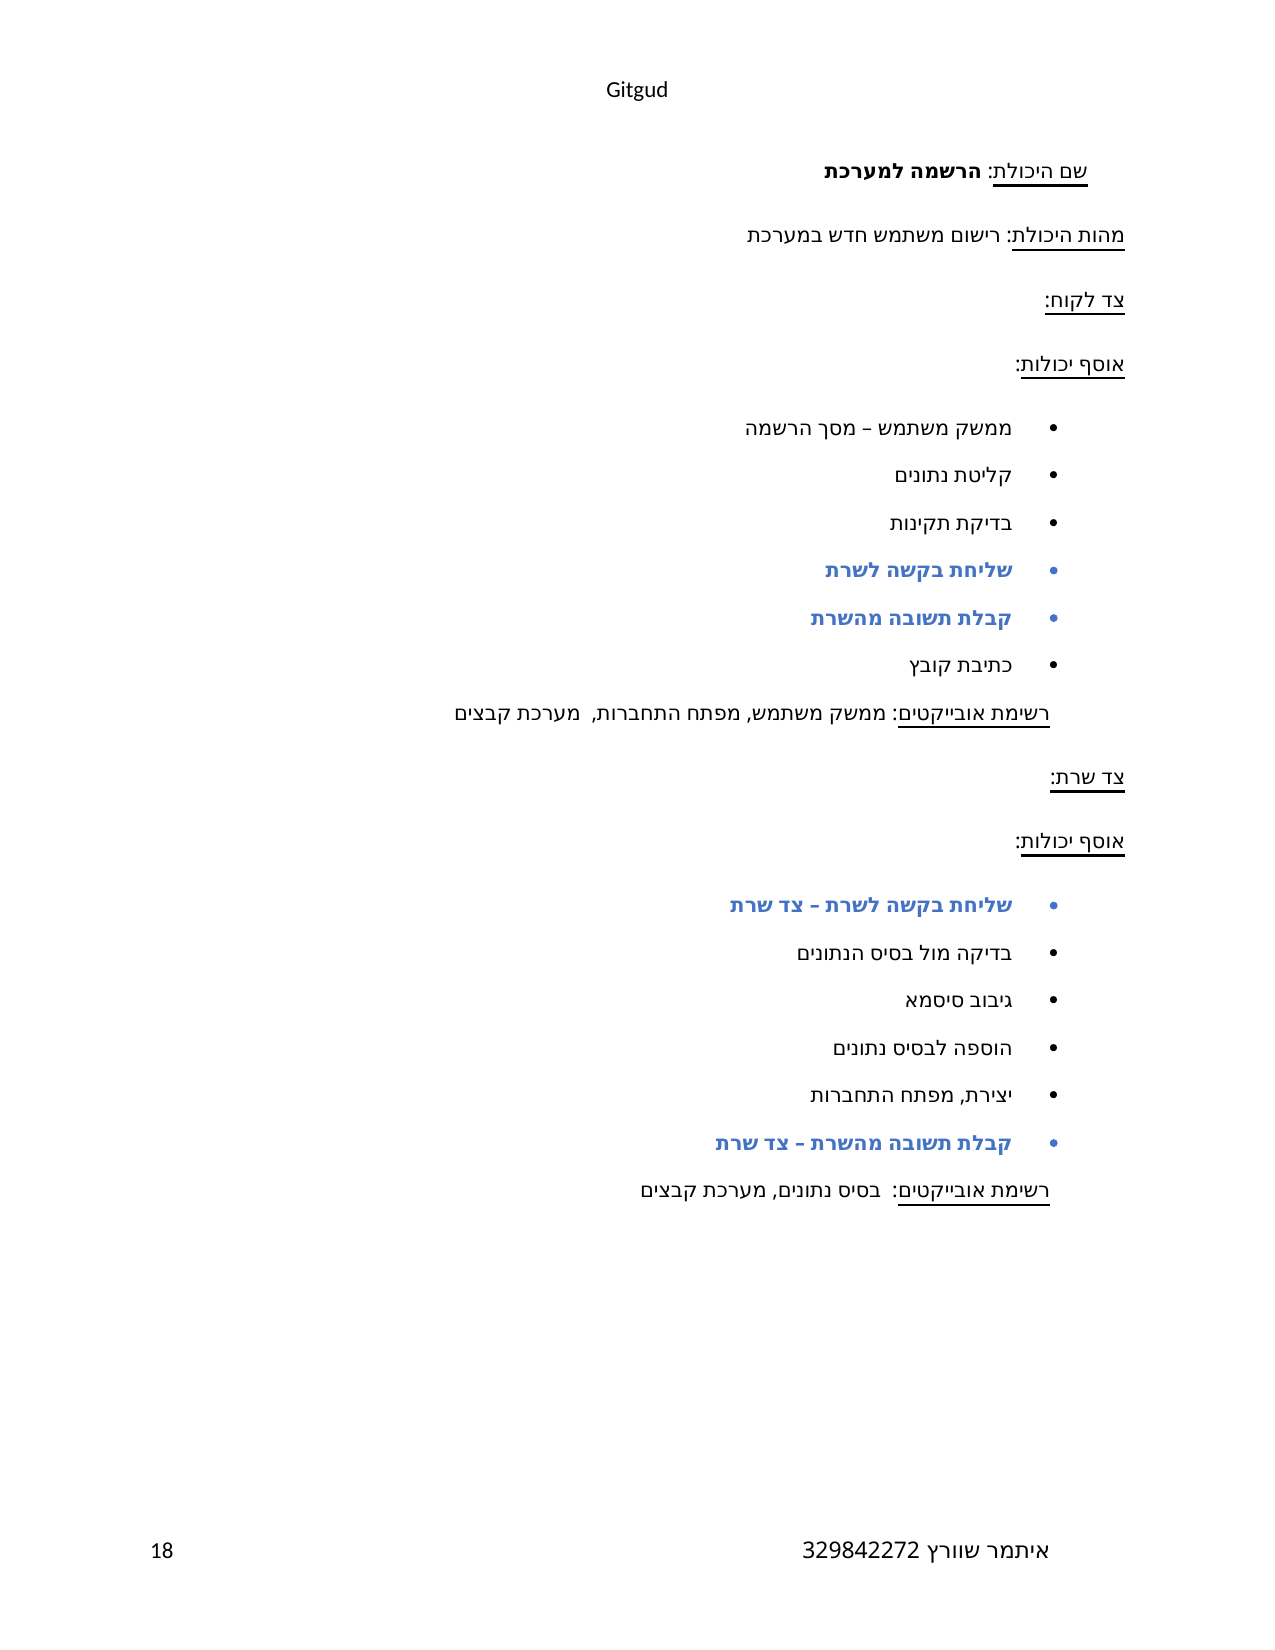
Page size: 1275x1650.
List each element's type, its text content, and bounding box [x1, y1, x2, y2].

list יצירת, מפתח התחברות [150, 1074, 1050, 1118]
text צד שרת: [150, 756, 1125, 800]
list קבלת תשובה מהשרת [150, 597, 1050, 641]
list קליטת נתונים [150, 454, 1050, 498]
text רשימת אובייקטים: בסיס נתונים, מערכת קבצים [150, 1169, 1125, 1213]
text אוסף יכולות: [150, 820, 1125, 864]
list כתיבת קובץ [150, 644, 1050, 688]
text צד לקוח: [150, 278, 1125, 322]
list שליחת בקשה לשרת – צד שרת [150, 884, 1050, 928]
list בדיקת תקינות [150, 502, 1050, 546]
list קבלת תשובה מהשרת – צד שרת [150, 1122, 1050, 1166]
list בדיקה מול בסיס הנתונים [150, 932, 1050, 976]
list גיבוב סיסמא [150, 979, 1050, 1023]
list שליחת בקשה לשרת [150, 549, 1050, 593]
text אוסף יכולות: [150, 342, 1125, 387]
text רשימת אובייקטים: ממשק משתמש, מפתח התחברות, מערכת קבצים [150, 692, 1125, 736]
list ממשק משתמש – מסך הרשמה [150, 407, 1050, 451]
list הוספה לבסיס נתונים [150, 1027, 1050, 1071]
list שם היכולת: הרשמה למערכת [150, 150, 1087, 194]
text מהות היכולת: רישום משתמש חדש במערכת [150, 214, 1125, 258]
